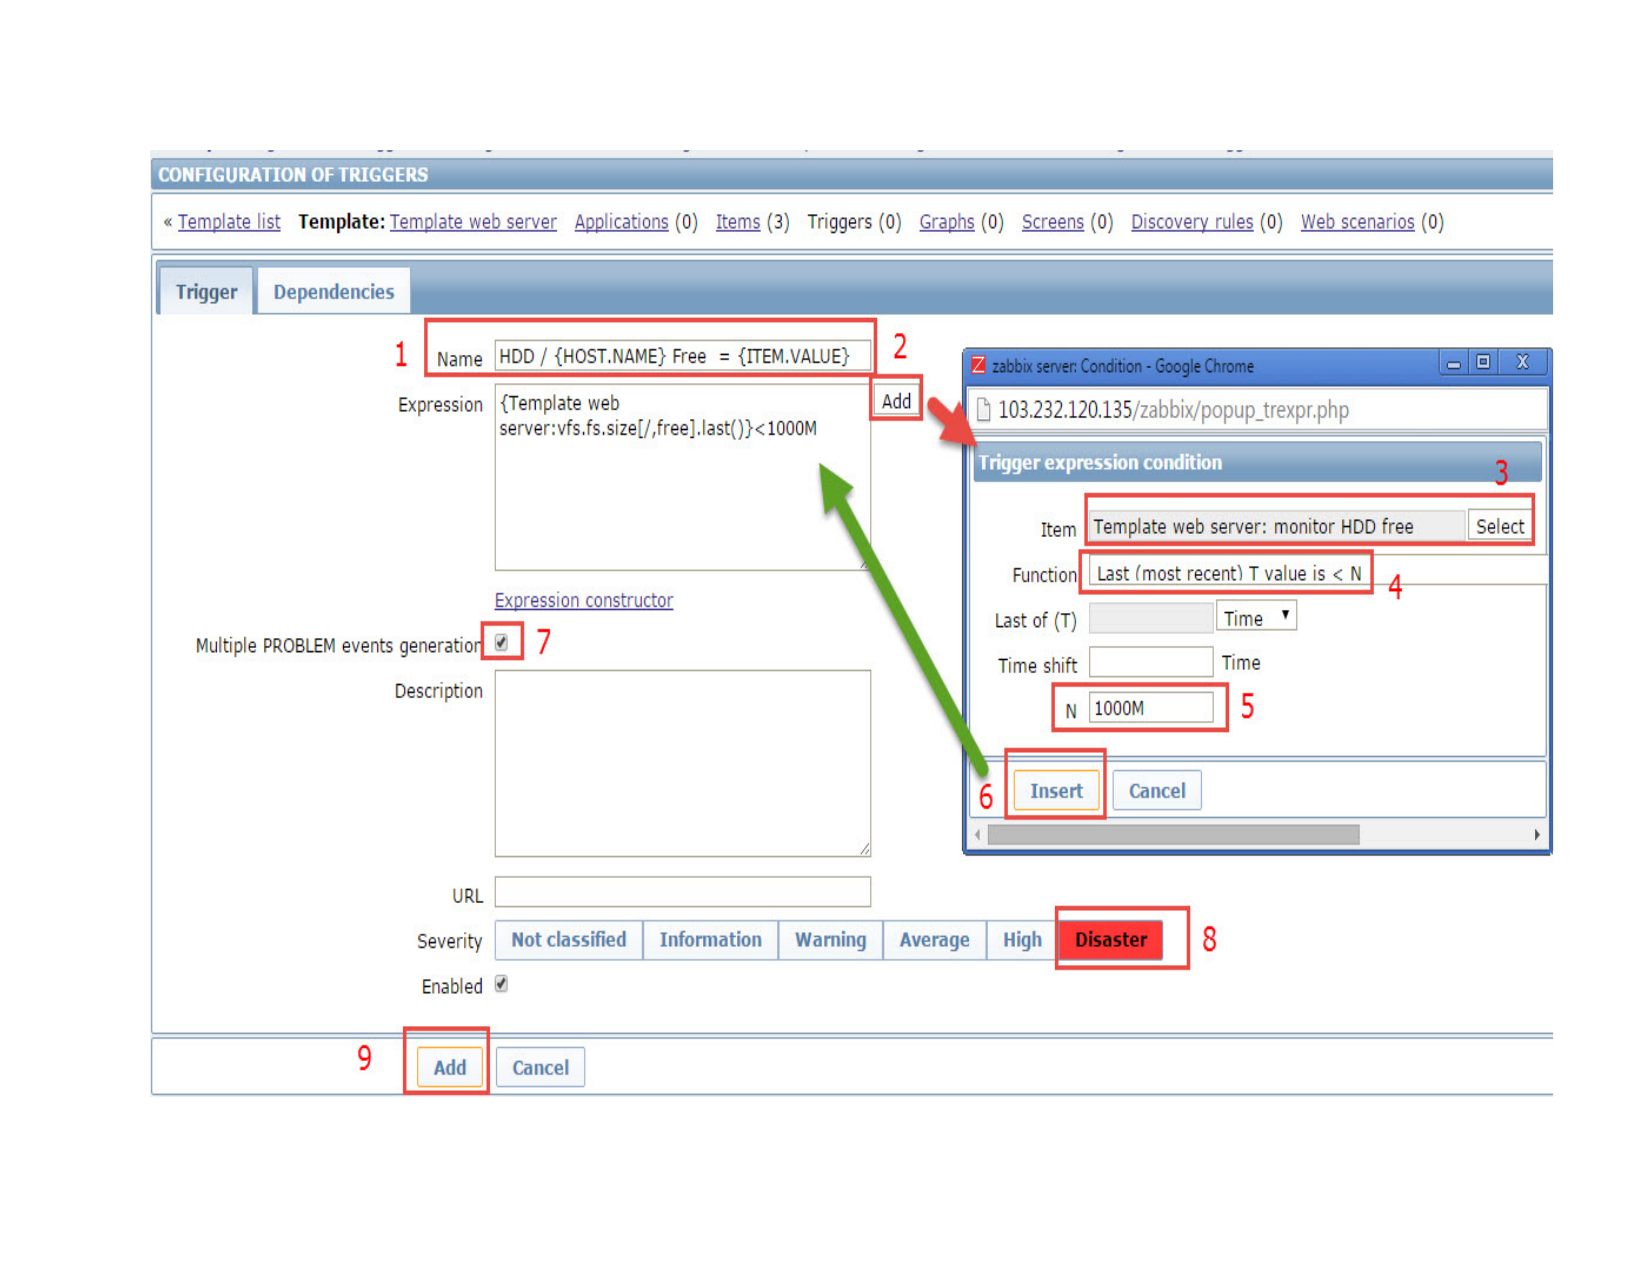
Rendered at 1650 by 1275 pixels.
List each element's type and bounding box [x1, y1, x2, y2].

picture [150, 150, 1554, 1097]
